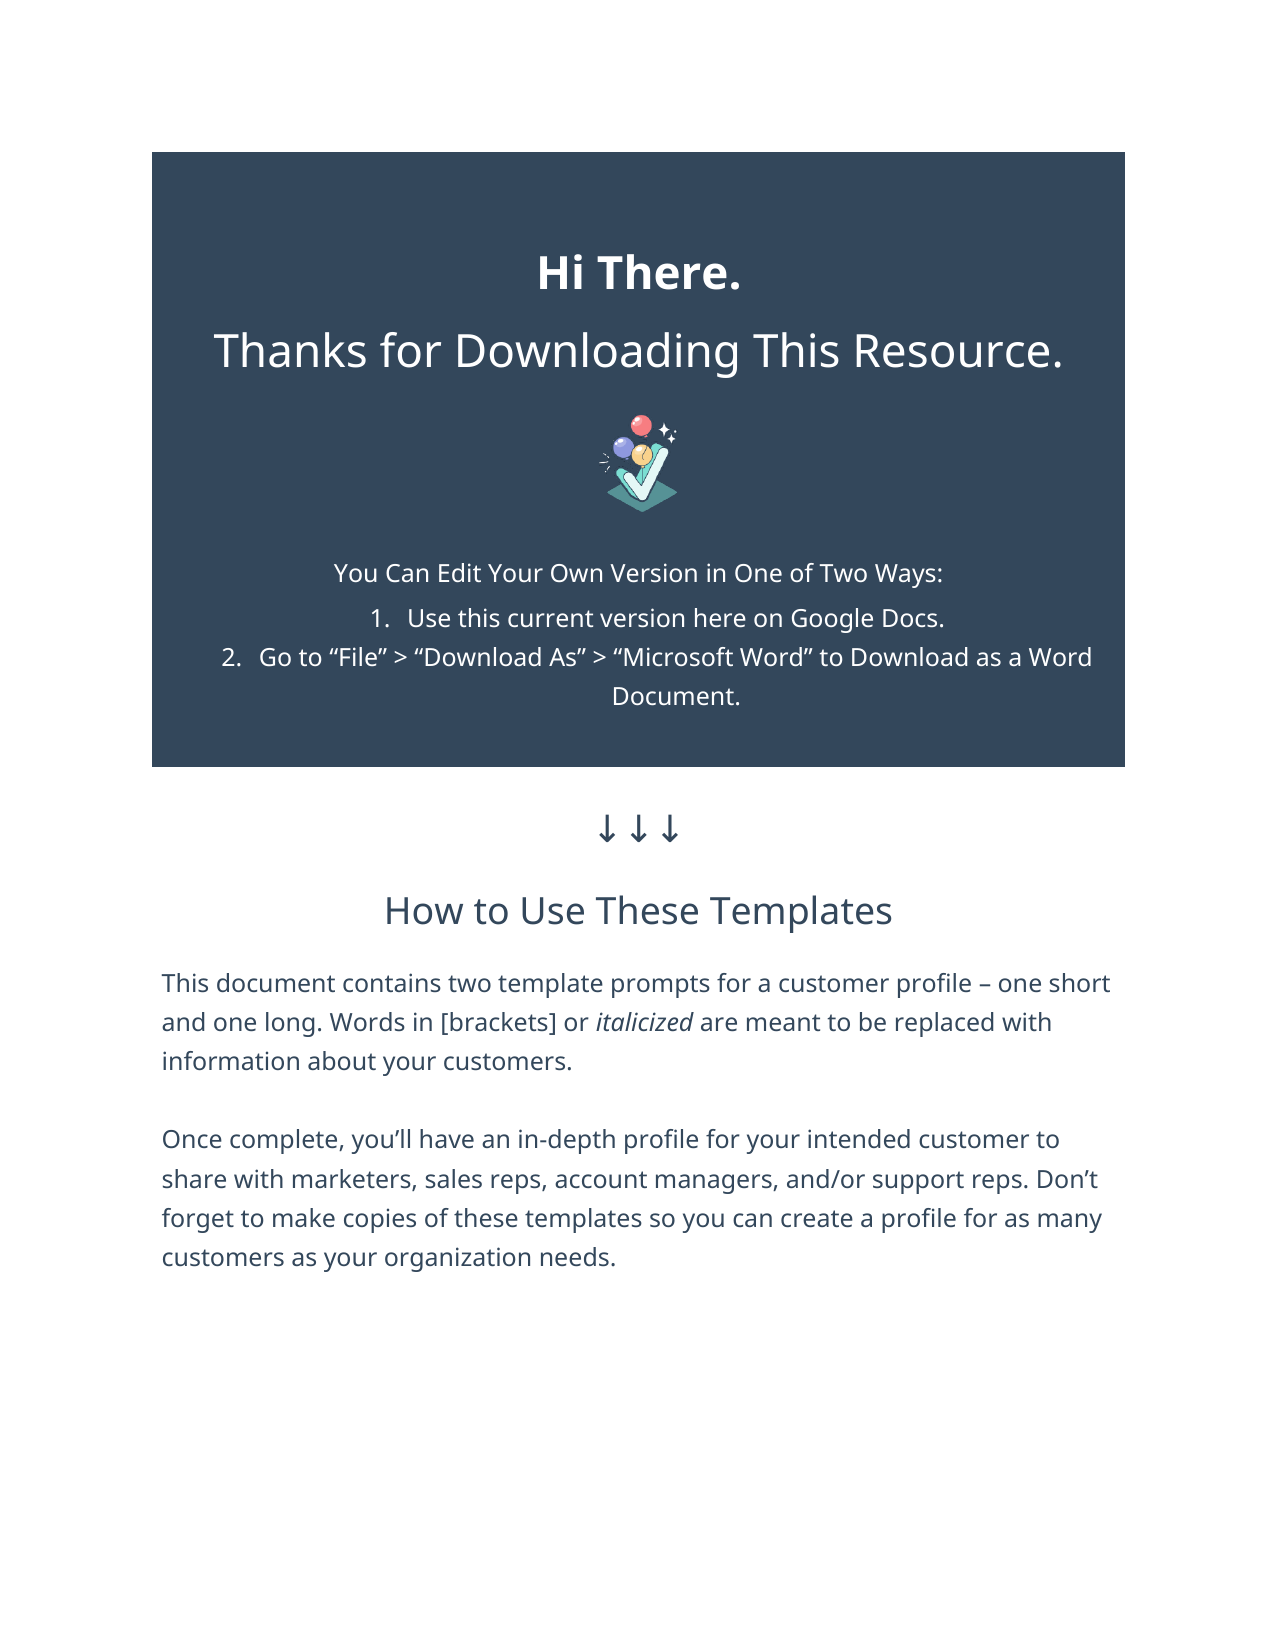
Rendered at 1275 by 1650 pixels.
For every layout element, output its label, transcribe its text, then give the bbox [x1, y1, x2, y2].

table_header Hi There. Thanks for Downloading This Resource. You Can Edit Your Own Version in One of Two Ways: Use this current version here on Google Docs. Go to “File” > “Download As” > “Microsoft Word” to Download as a Word Document. [152, 152, 1125, 767]
table_cell ↓↓↓ How to Use These Templates This document contains two template prompts for a customer profile – one short and one long. Words in [brackets] or italicized are meant to be replaced with information about your customers. Once complete, you’ll have an in-depth profile for your intended customer to share with marketers, sales reps, account managers, and/or support reps. Don’t forget to make copies of these templates so you can create a profile for as many customers as your organization needs. [152, 769, 1125, 1288]
picture [533, 396, 744, 529]
